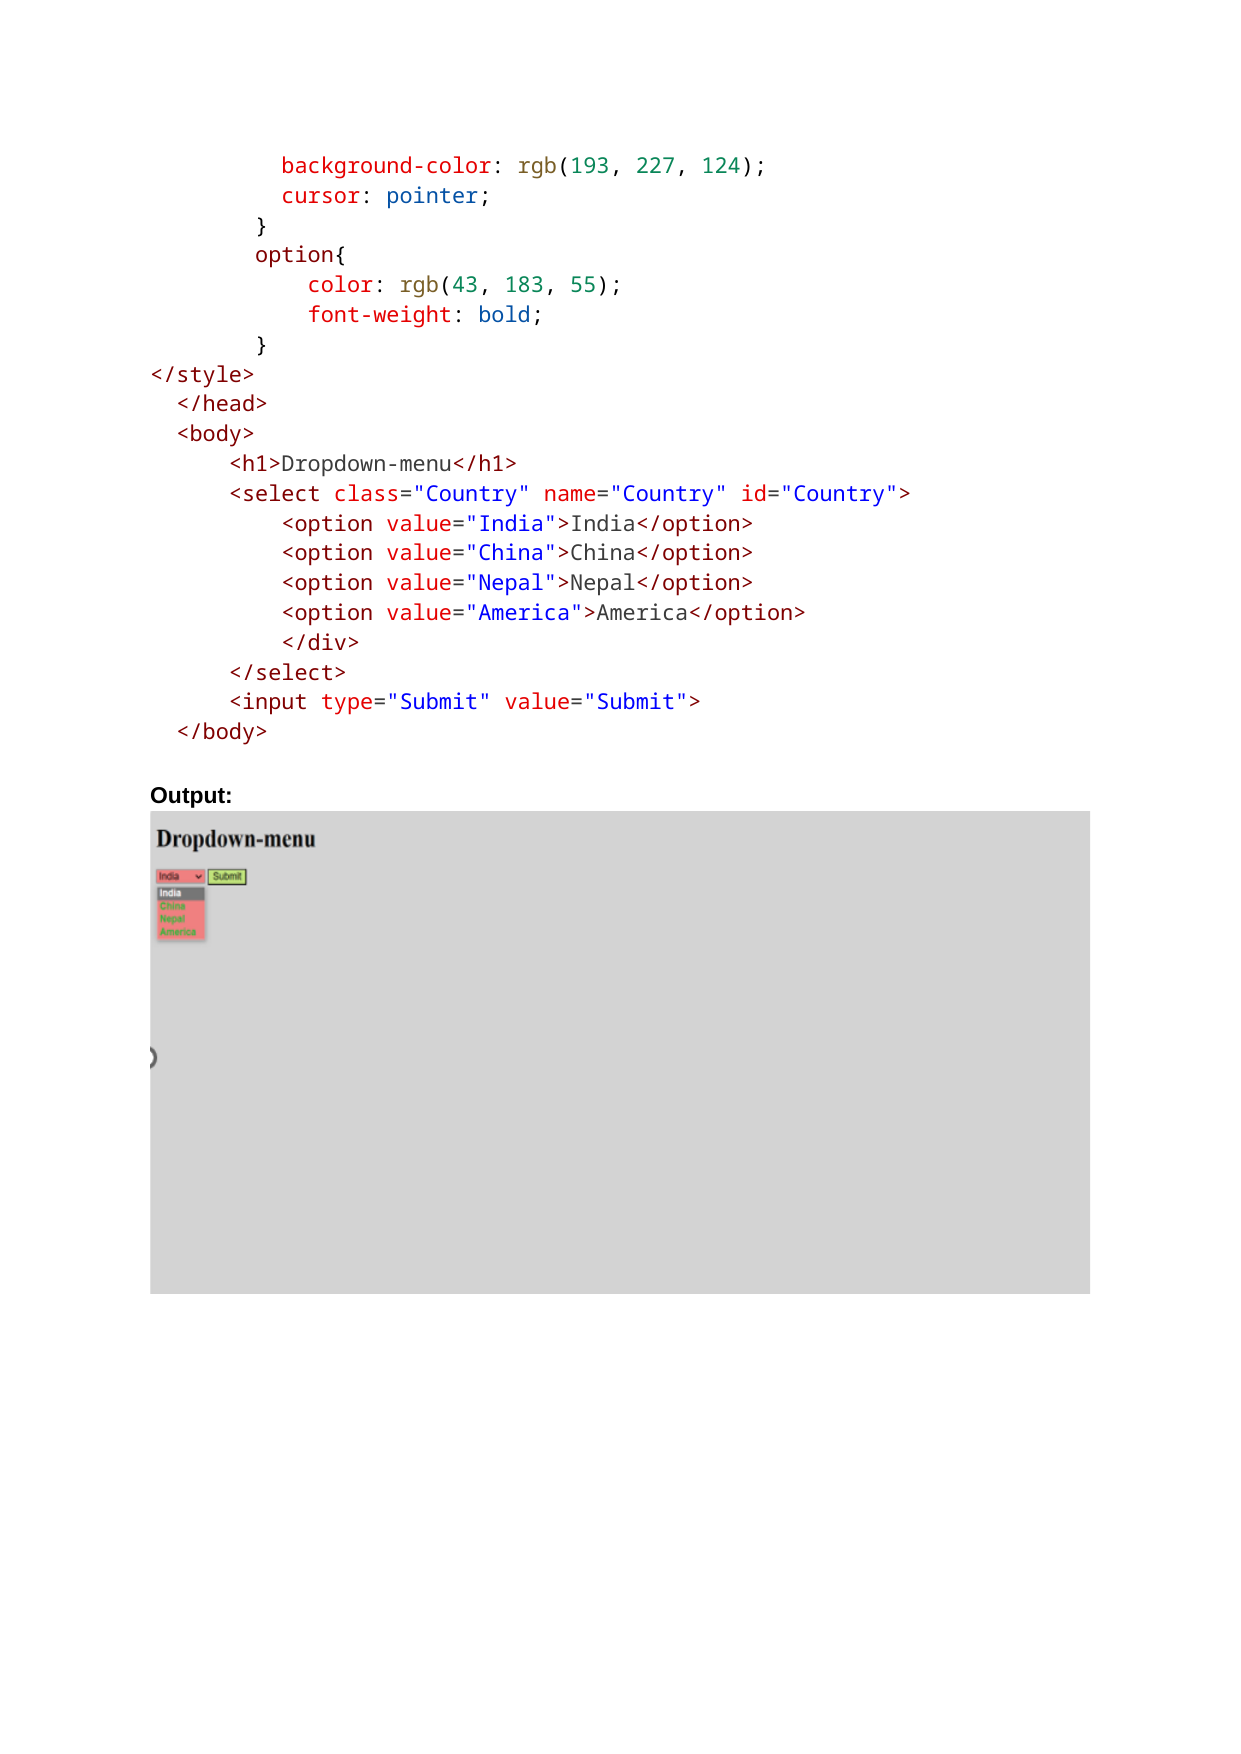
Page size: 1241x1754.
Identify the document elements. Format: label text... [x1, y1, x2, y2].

text <body> [150, 418, 1090, 448]
text <option value="America">America</option> [150, 597, 1090, 627]
text <option value="India">India</option> [150, 507, 1090, 537]
text font-weight: bold; [150, 299, 1090, 329]
text } [150, 329, 1090, 358]
text </style> [150, 358, 1090, 388]
text <input type="Submit" value="Submit"> [150, 686, 1090, 716]
text background-color: rgb(193, 227, 124); [150, 150, 1090, 180]
text cursor: pointer; [150, 180, 1090, 209]
text <option value="China">China</option> [150, 537, 1090, 567]
text </head> [150, 388, 1090, 418]
picture [150, 811, 1091, 1294]
text option{ [150, 239, 1090, 269]
text </div> [150, 627, 1090, 656]
text </select> [150, 656, 1090, 686]
text <h1>Dropdown-menu</h1> [150, 448, 1090, 478]
text <option value="Nepal">Nepal</option> [150, 567, 1090, 597]
text Output: [150, 782, 1090, 808]
text <select class="Country" name="Country" id="Country"> [150, 478, 1090, 507]
text color: rgb(43, 183, 55); [150, 269, 1090, 299]
text </body> [150, 716, 1090, 746]
text } [150, 209, 1090, 239]
